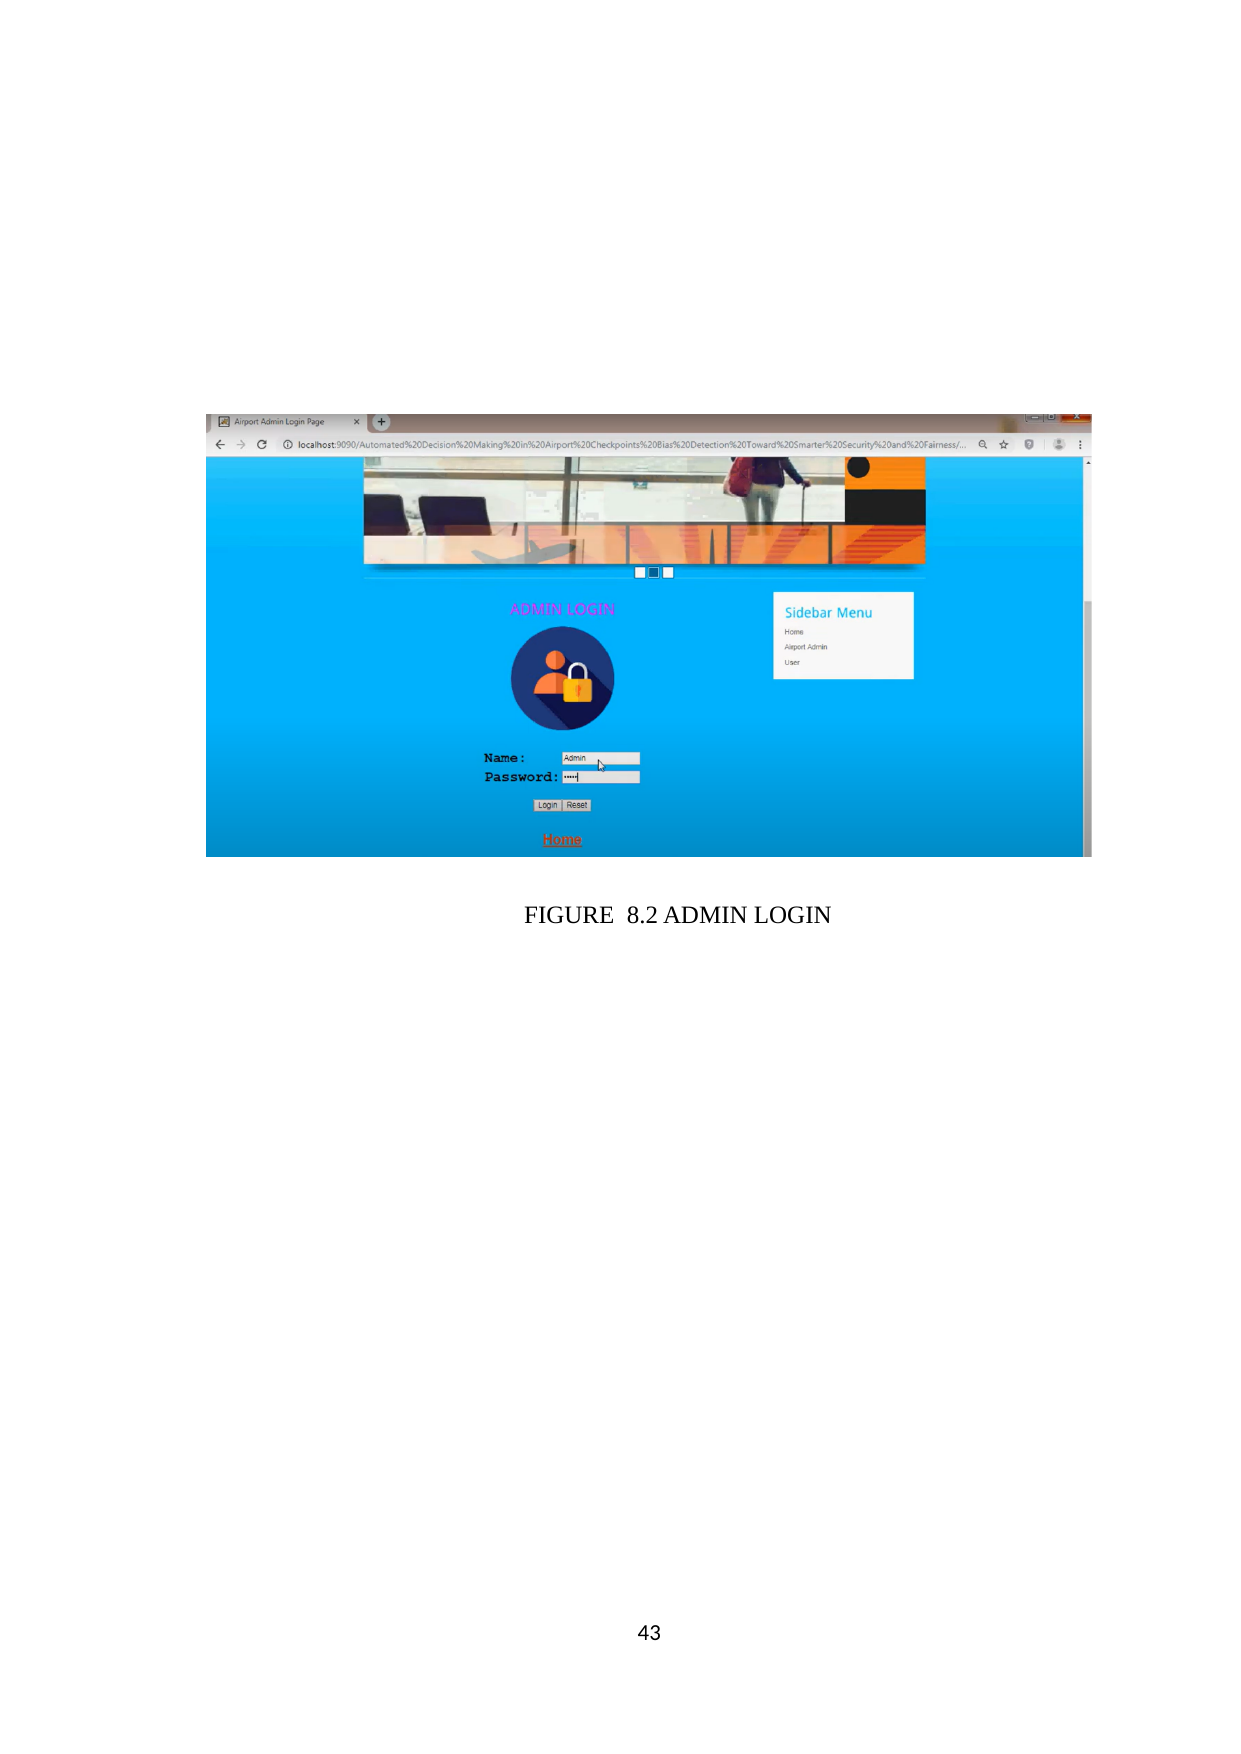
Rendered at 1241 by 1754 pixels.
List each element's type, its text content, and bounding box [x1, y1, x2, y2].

picture [543, 835, 581, 847]
picture [505, 757, 517, 761]
picture [511, 627, 613, 730]
picture [575, 603, 597, 615]
text FIGURE 8.2 ADMIN LOGIN [176, 900, 832, 929]
picture [528, 604, 543, 614]
picture [604, 604, 609, 614]
picture [609, 604, 614, 614]
picture [562, 752, 640, 784]
picture [534, 800, 591, 811]
picture [206, 414, 1092, 857]
picture [511, 603, 527, 615]
picture [774, 592, 914, 679]
picture [568, 604, 574, 615]
picture [635, 567, 645, 577]
picture [557, 604, 561, 614]
picture [552, 604, 556, 614]
